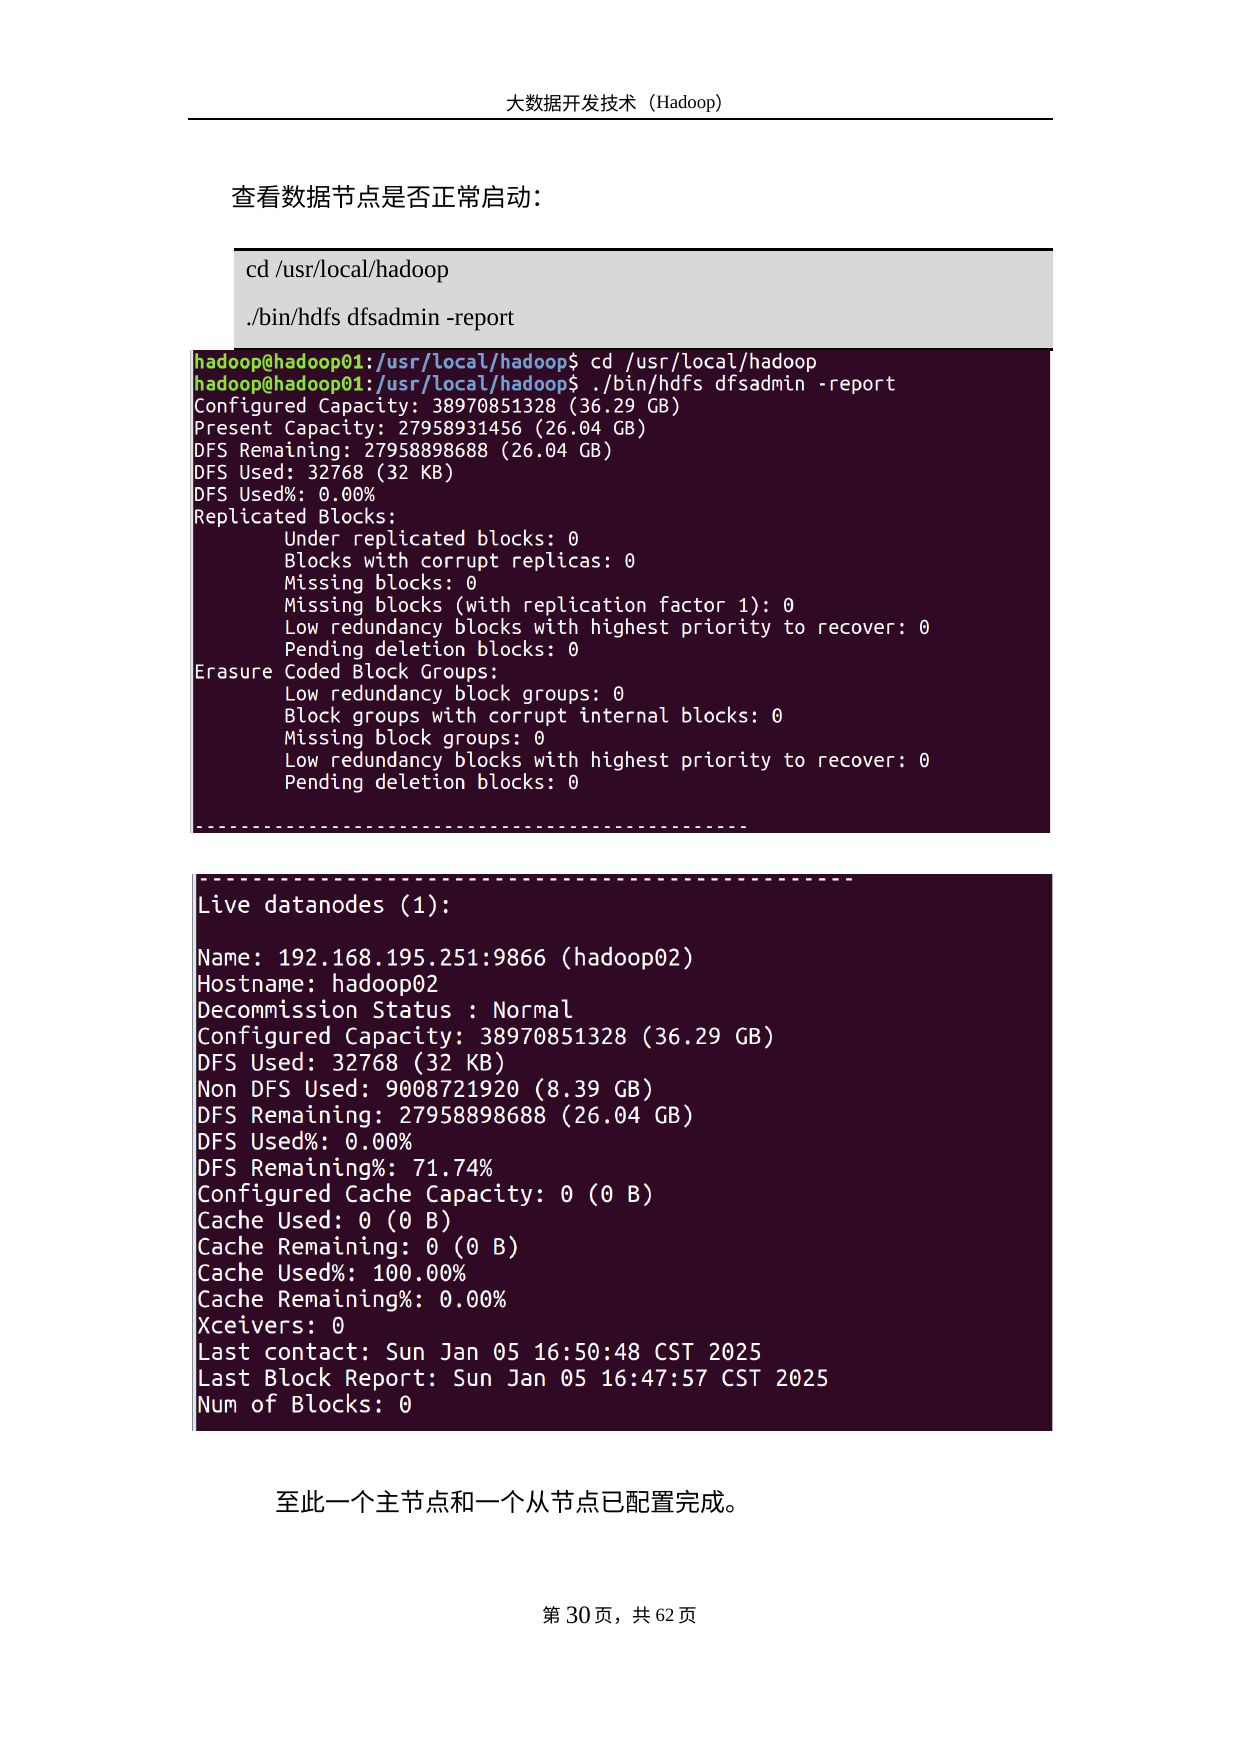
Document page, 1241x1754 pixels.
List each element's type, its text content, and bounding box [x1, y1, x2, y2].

text 至此一个主节点和一个从节点已配置完成。 [231, 1466, 1053, 1534]
picture [187, 874, 1053, 1431]
picture [187, 350, 1050, 833]
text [231, 162, 1053, 230]
table_header cd /usr/local/hadoop ./bin/hdfs dfsadmin -report [234, 251, 1053, 348]
